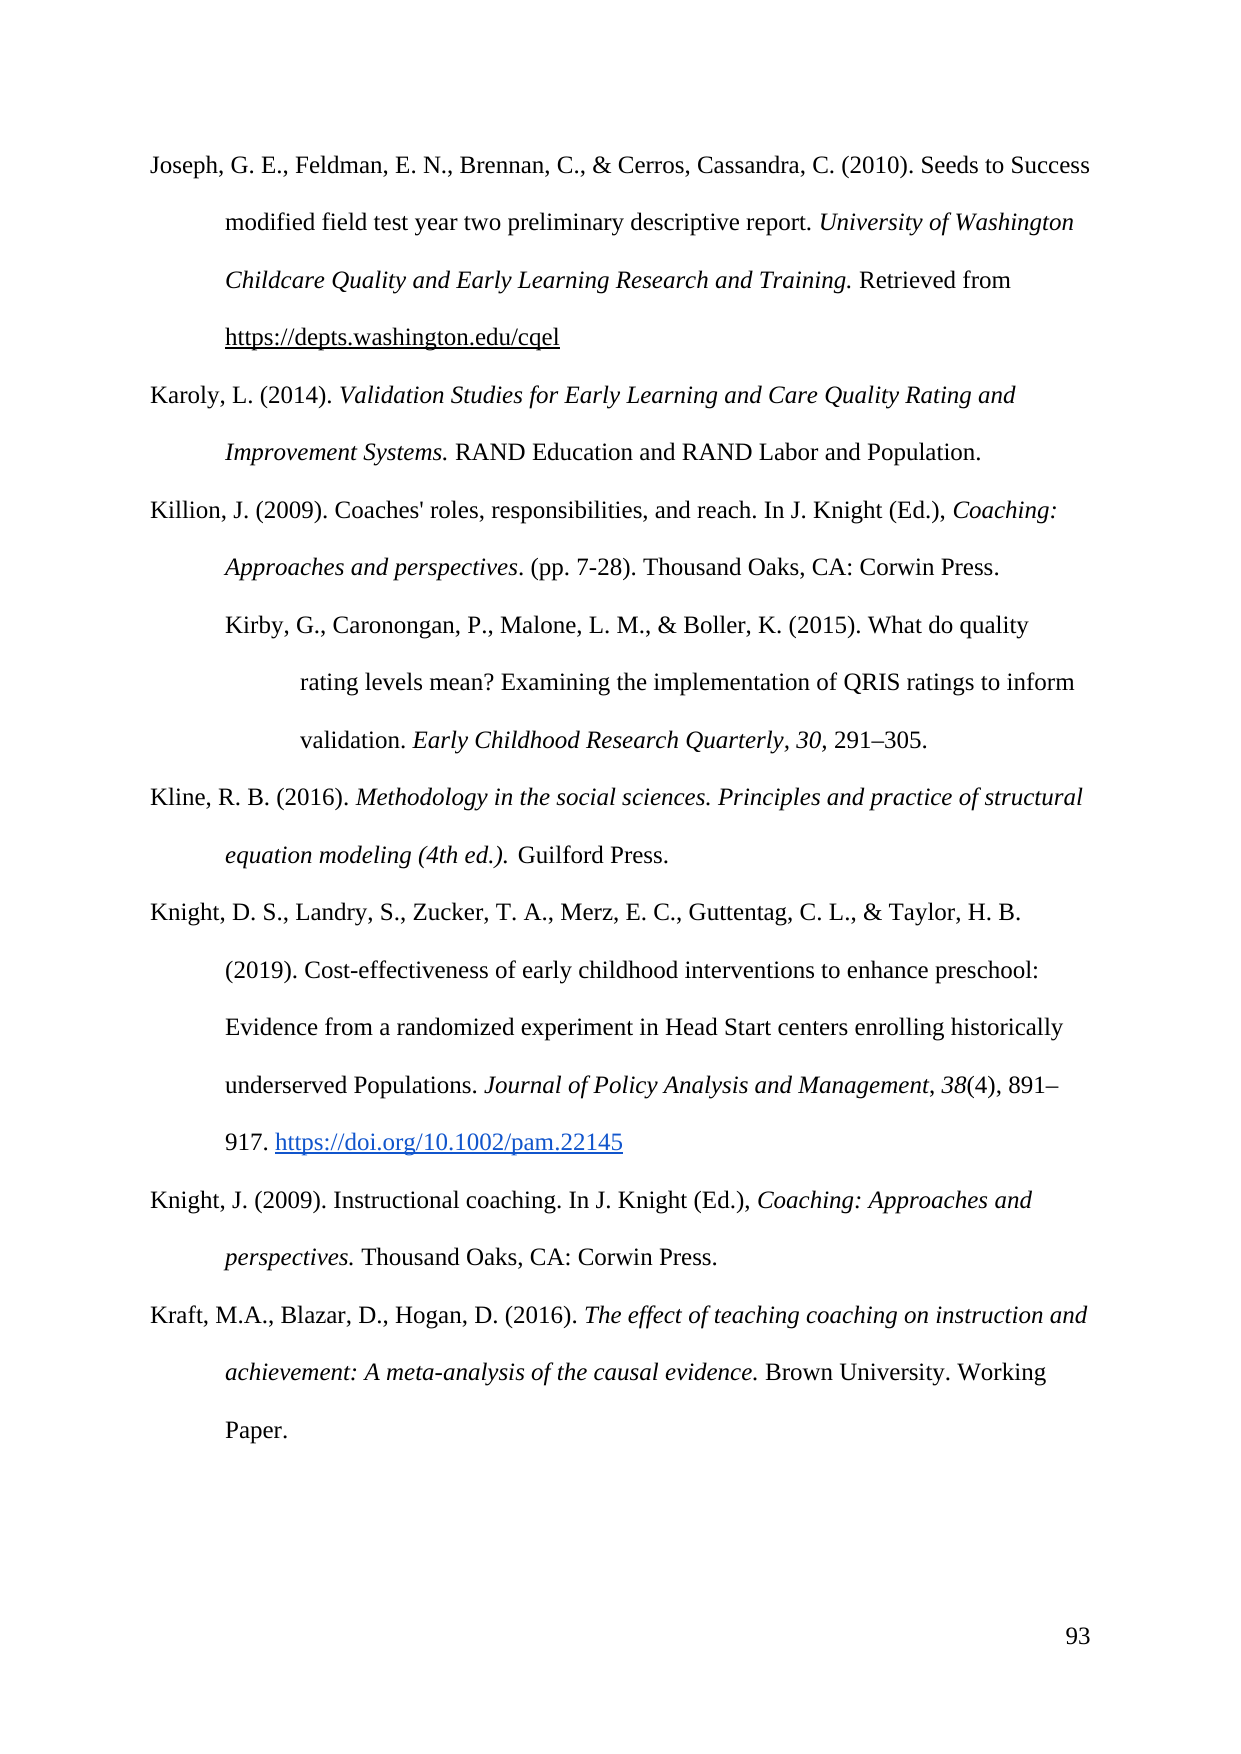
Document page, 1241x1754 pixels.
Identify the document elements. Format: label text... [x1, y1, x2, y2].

text Knight, D. S., Landry, S., Zucker, T. A., Merz, E. C., Guttentag, C. L., & Taylor, H. B. (2019). Cost-effectiveness of early childhood interventions to enhance preschool: Evidence from a randomized experiment in Head Start centers enrolling historically underserved Populations. Journal of Policy Analysis and Management, 38(4), 891–917. https://doi.org/10.1002/pam.22145 [150, 897, 1090, 1156]
text Knight, J. (2009). Instructional coaching. In J. Knight (Ed.), Coaching: Approaches and perspectives. Thousand Oaks, CA: Corwin Press. [150, 1185, 1090, 1271]
text Joseph, G. E., Feldman, E. N., Brennan, C., & Cerros, Cassandra, C. (2010). Seeds to Success modified field test year two preliminary descriptive report. University of Washington Childcare Quality and Early Learning Research and Training. Retrieved from https://depts.washington.edu/cqel [150, 150, 1090, 351]
text Killion, J. (2009). Coaches' roles, responsibilities, and reach. In J. Knight (Ed.), Coaching: Approaches and perspectives. (pp. 7-28). Thousand Oaks, CA: Corwin Press. [150, 495, 1090, 581]
text Kraft, M.A., Blazar, D., Hogan, D. (2016). The effect of teaching coaching on instruction and achievement: A meta-analysis of the causal evidence. Brown University. Working Paper. [150, 1300, 1090, 1444]
text Kirby, G., Caronongan, P., Malone, L. M., & Boller, K. (2015). What do quality rating levels mean? Examining the implementation of QRIS ratings to inform validation. Early Childhood Research Quarterly, 30, 291–305. [225, 610, 1090, 754]
text Kline, R. B. (2016). Methodology in the social sciences. Principles and practice of structural equation modeling (4th ed.). Guilford Press. [150, 782, 1090, 869]
text Karoly, L. (2014). Validation Studies for Early Learning and Care Quality Rating and Improvement Systems. RAND Education and RAND Labor and Population. [150, 380, 1090, 466]
